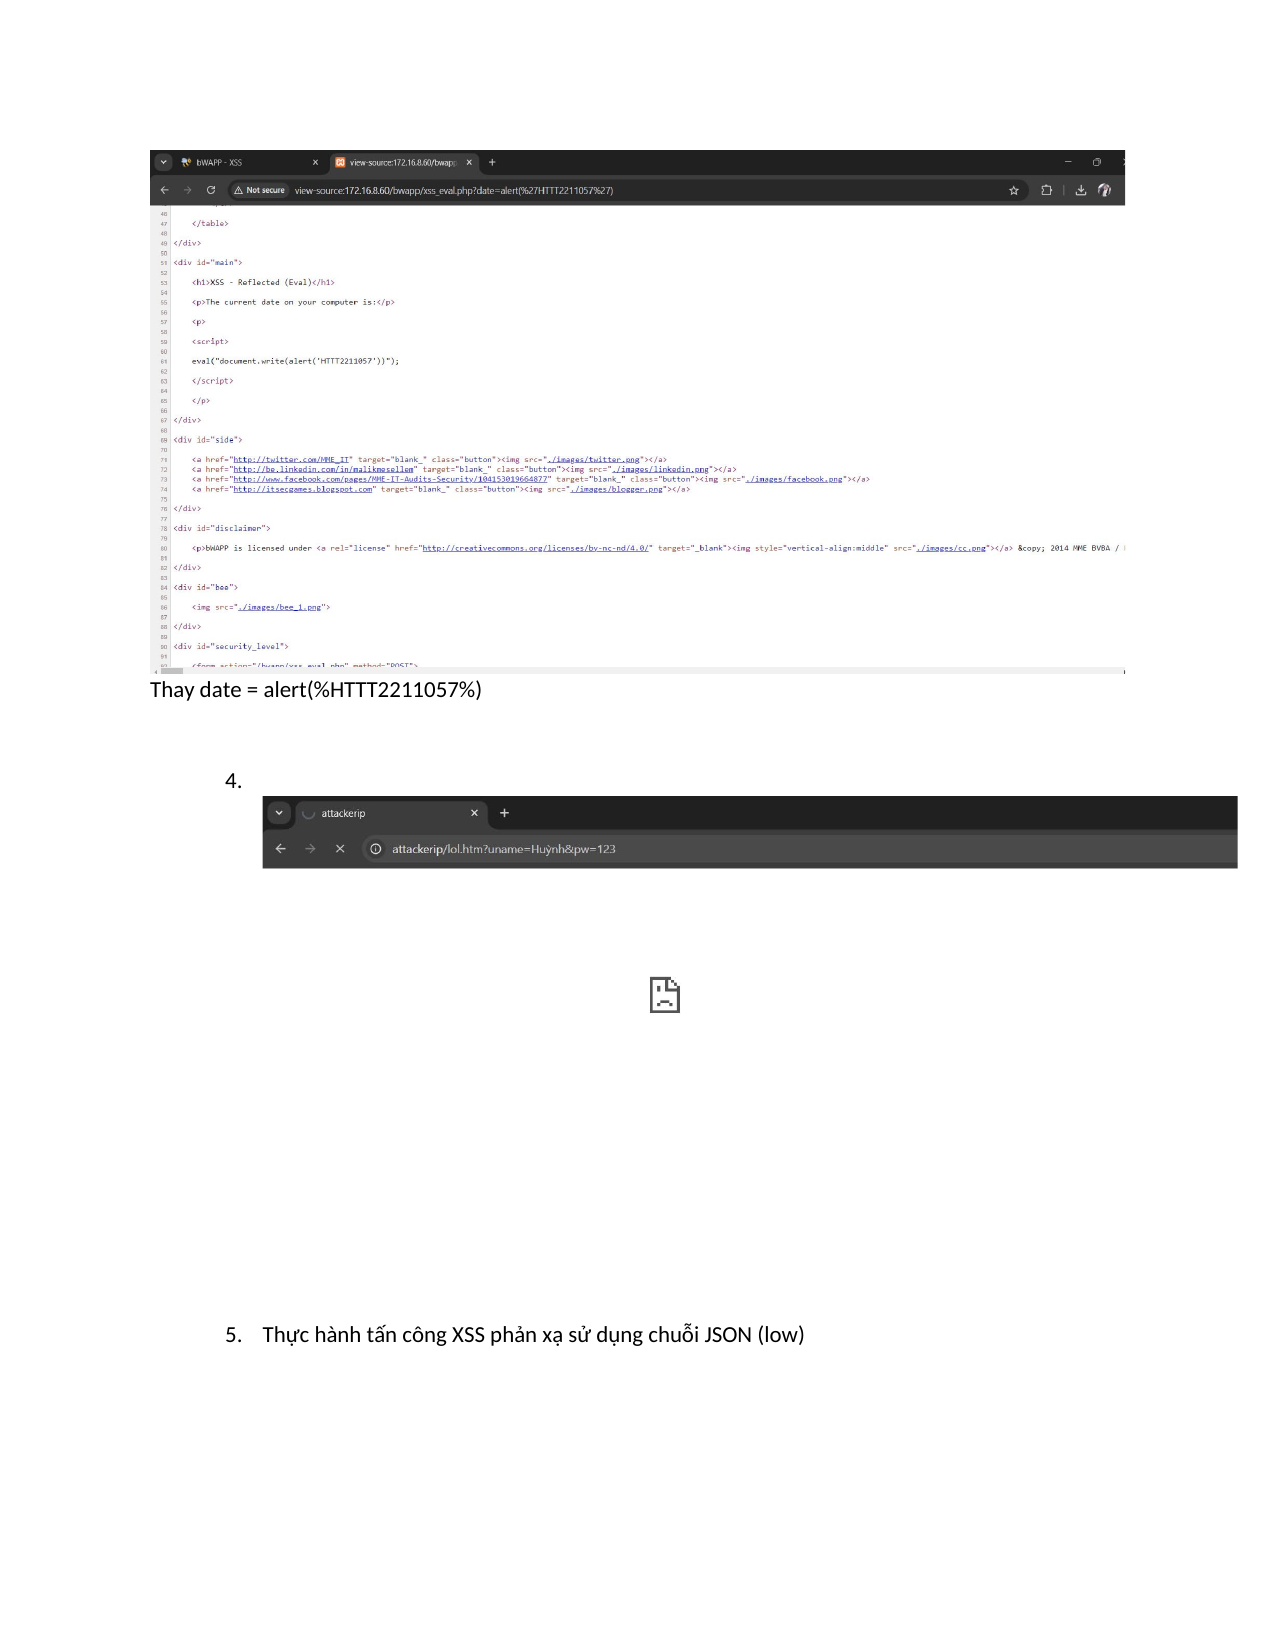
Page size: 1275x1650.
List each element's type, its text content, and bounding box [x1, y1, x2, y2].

picture [150, 150, 1125, 674]
picture [262, 796, 1238, 1016]
list Thay date = alert(%HTTT2211057%) [150, 675, 1125, 703]
list Thực hành tấn công XSS phản xạ sử dụng chuỗi JSON (low) [225, 1320, 1125, 1348]
